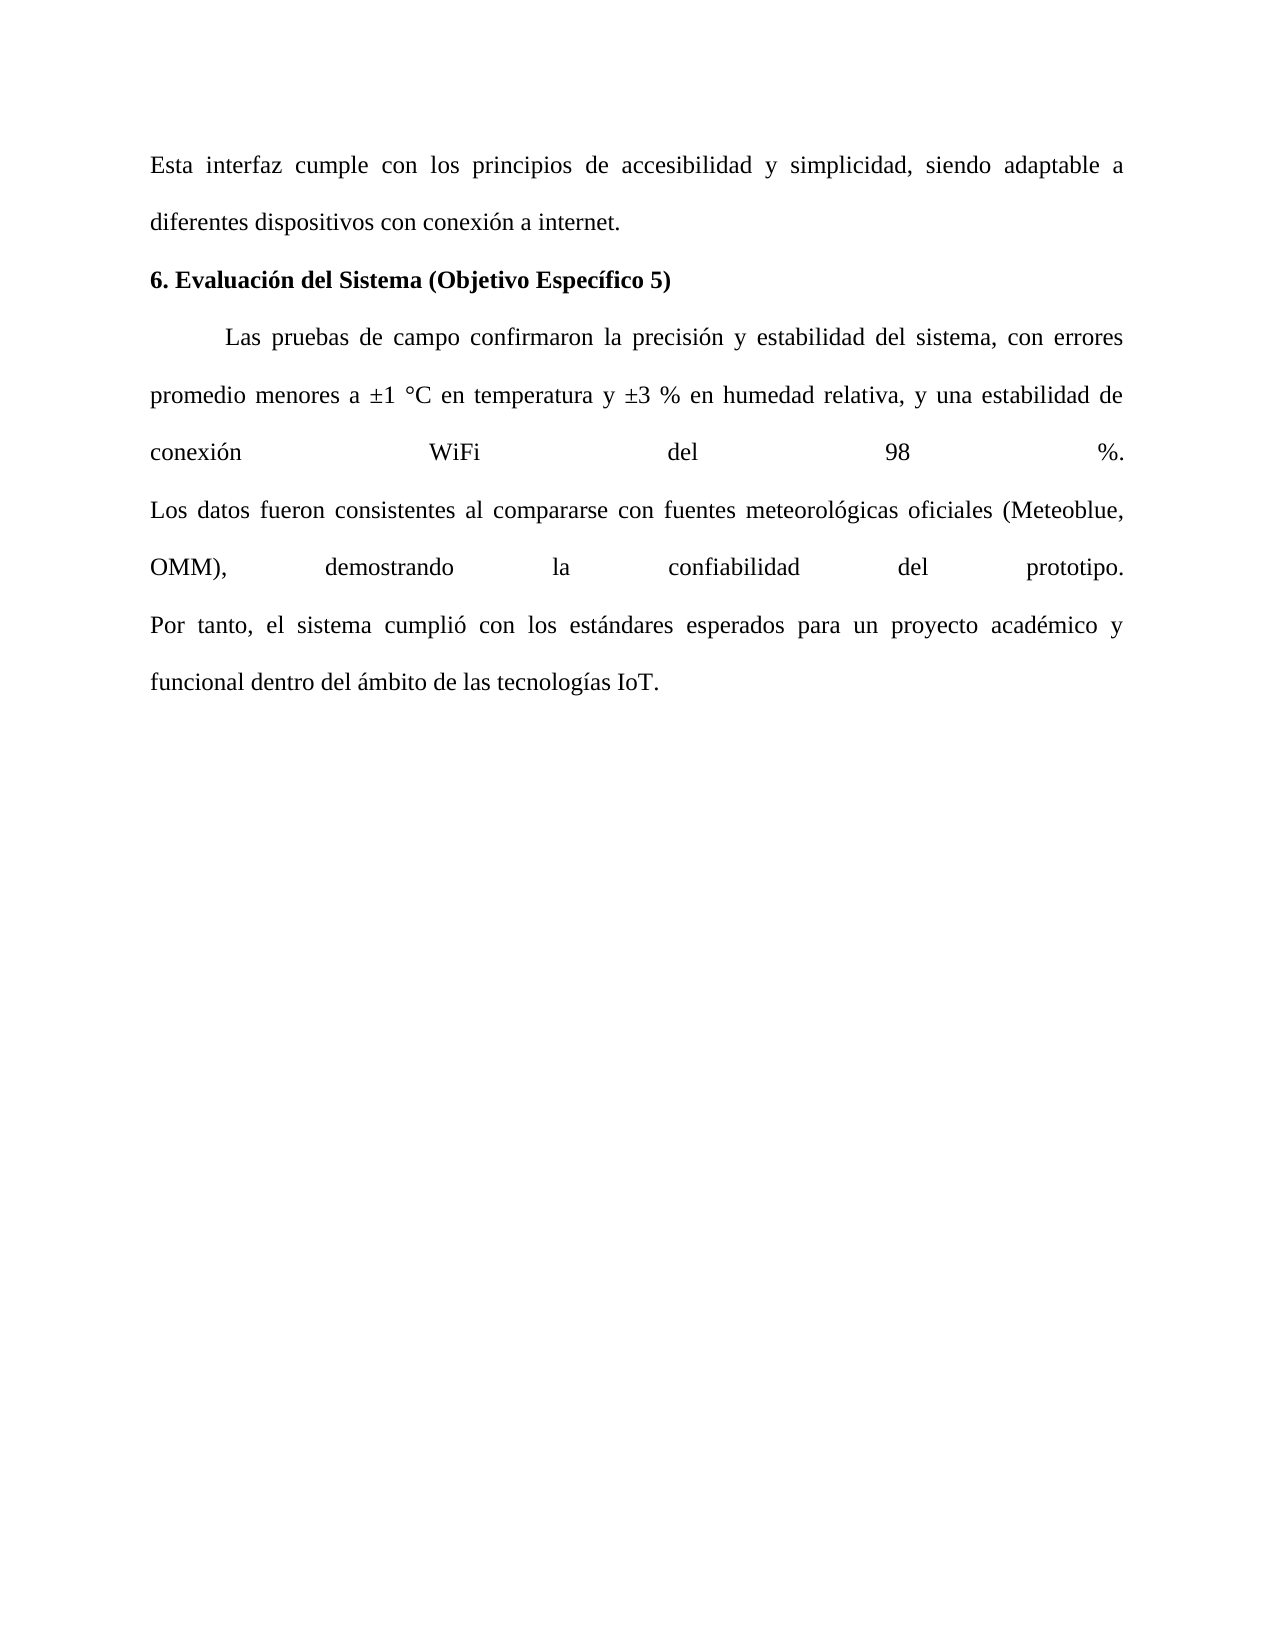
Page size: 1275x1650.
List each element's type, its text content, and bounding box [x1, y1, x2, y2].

text Las pruebas de campo confirmaron la precisión y estabilidad del sistema, con errores promedio menores a ±1 °C en temperatura y ±3 % en humedad relativa, y una estabilidad de conexión WiFi del 98 %. Los datos fueron consistentes al compararse con fuentes meteorológicas oficiales (Meteoblue, OMM), demostrando la confiabilidad del prototipo. Por tanto, el sistema cumplió con los estándares esperados para un proyecto académico y funcional dentro del ámbito de las tecnologías IoT. [150, 322, 1125, 696]
text 6. Evaluación del Sistema (Objetivo Específico 5) [150, 265, 1125, 294]
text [150, 150, 1125, 236]
